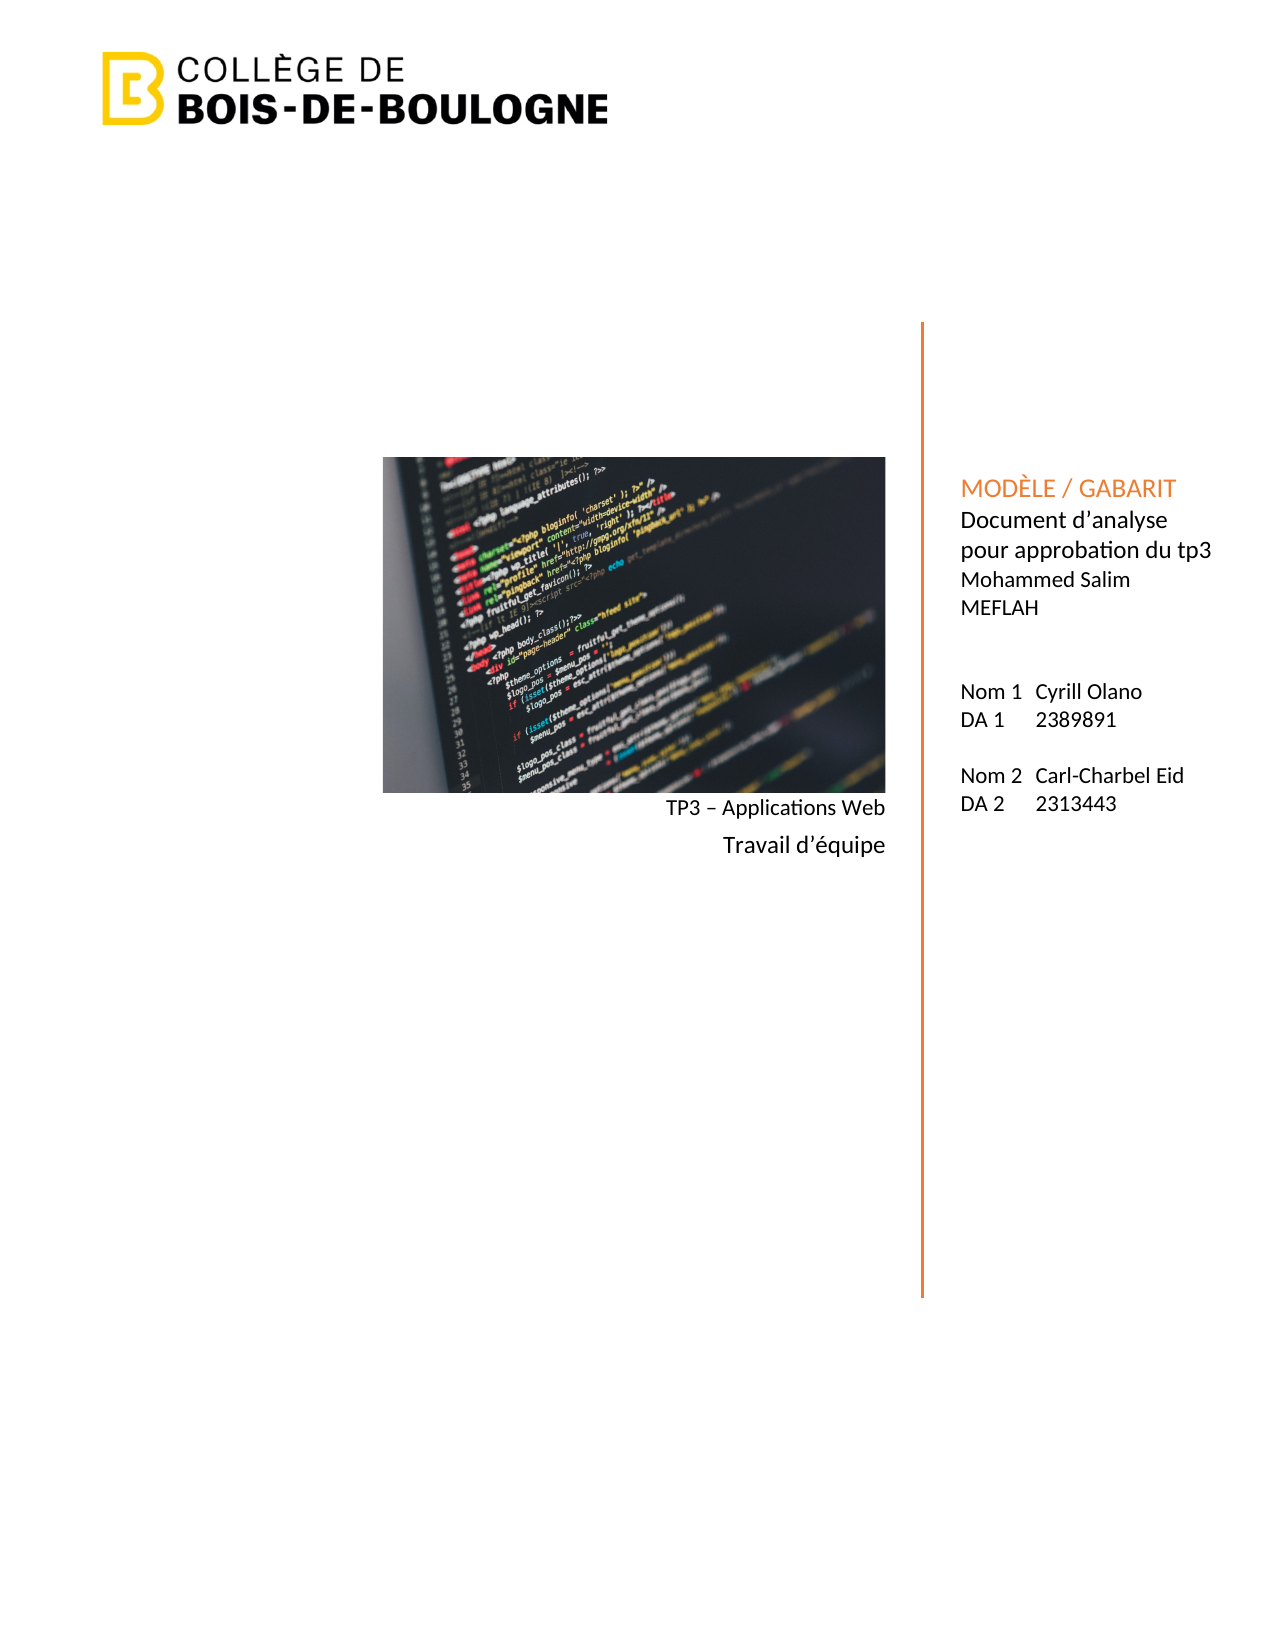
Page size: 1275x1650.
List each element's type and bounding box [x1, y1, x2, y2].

picture [382, 457, 886, 793]
picture [102, 52, 608, 125]
